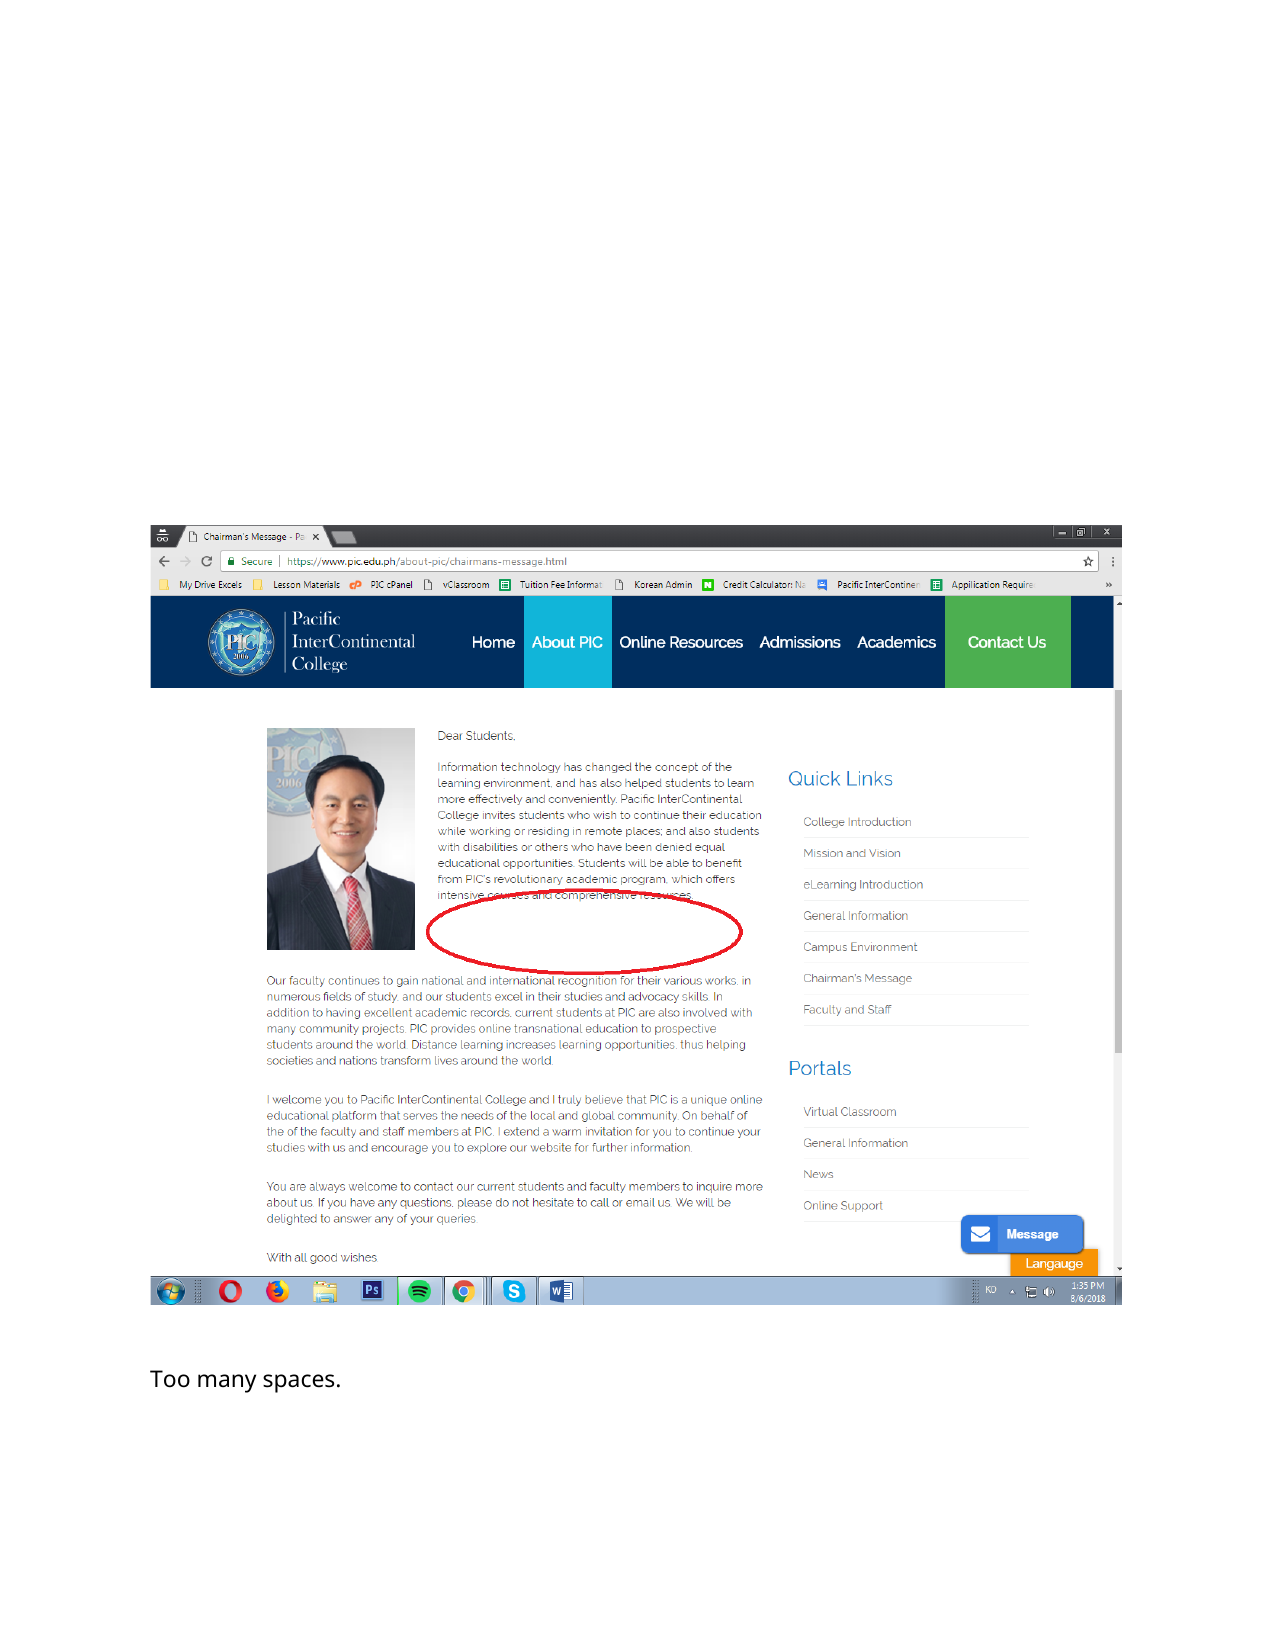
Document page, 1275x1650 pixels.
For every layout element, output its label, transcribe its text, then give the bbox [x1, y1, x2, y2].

picture [150, 374, 1122, 1152]
